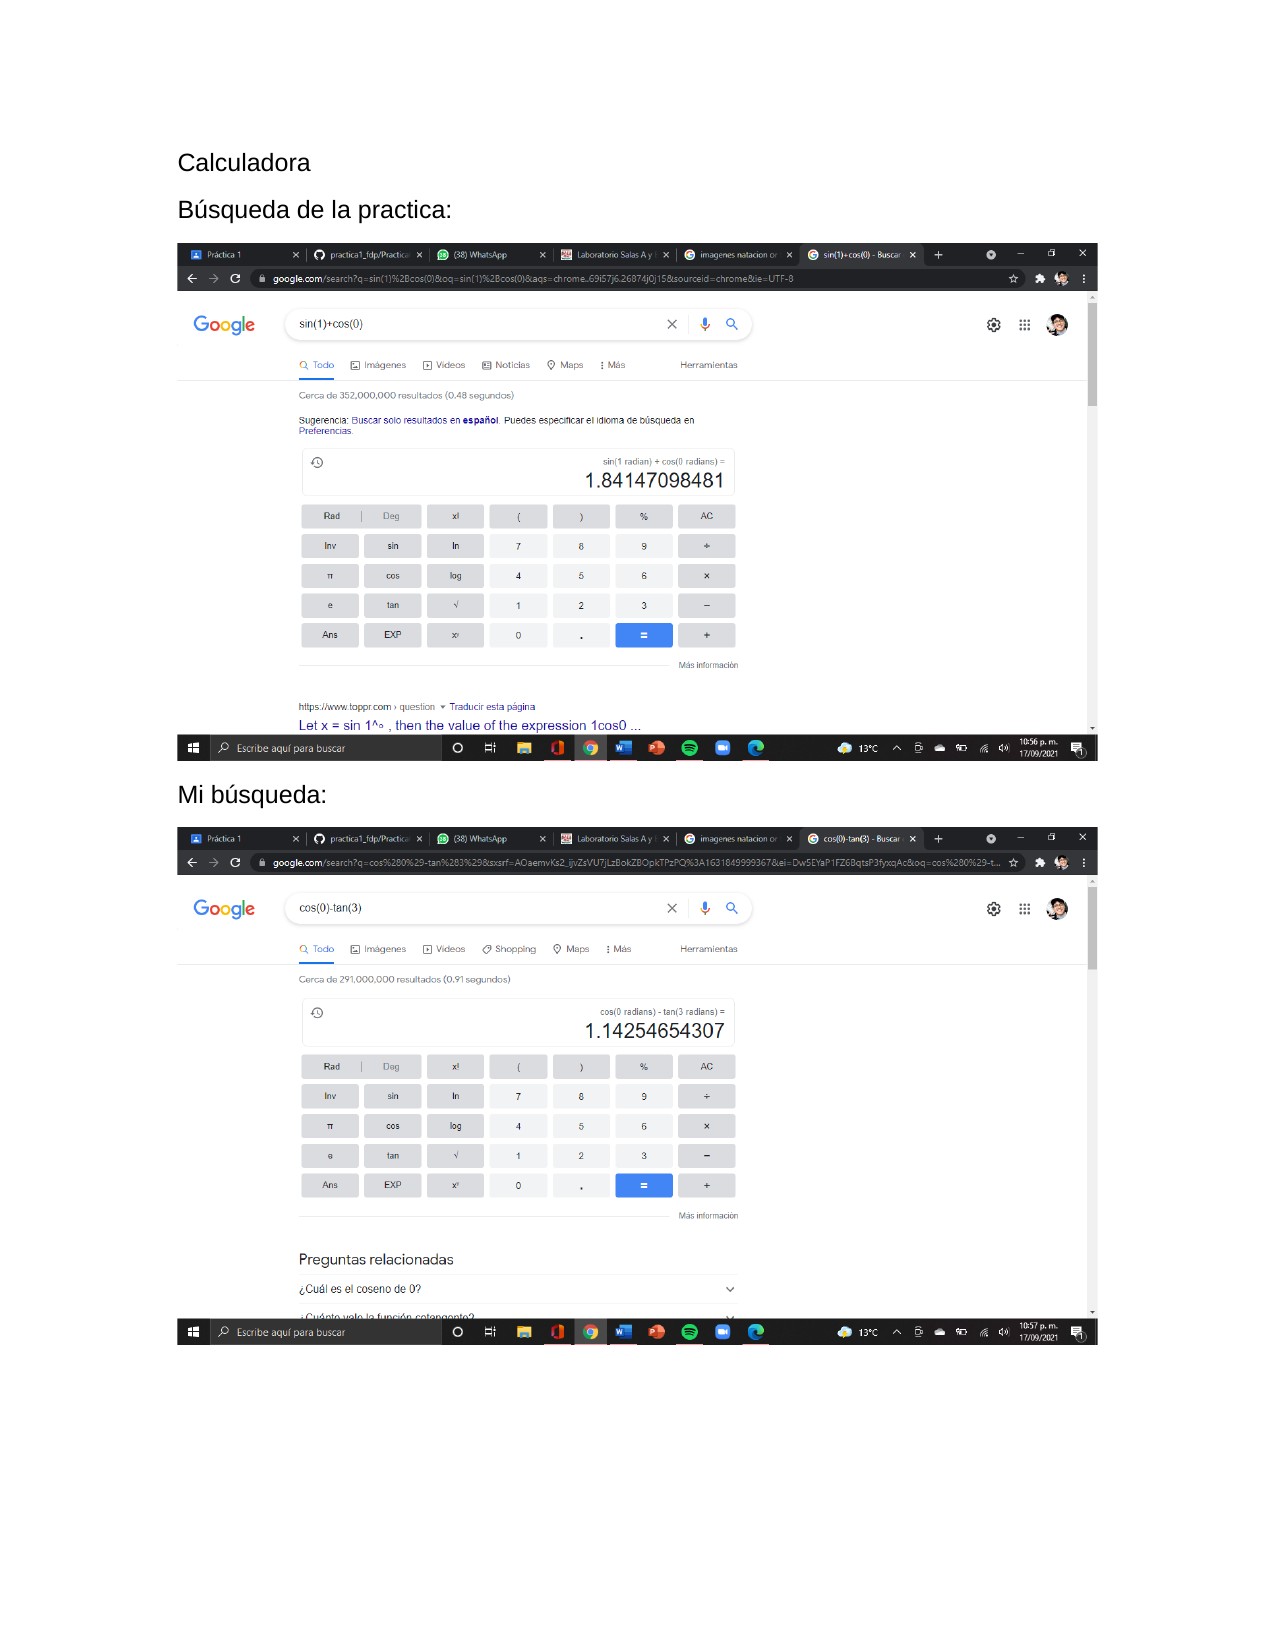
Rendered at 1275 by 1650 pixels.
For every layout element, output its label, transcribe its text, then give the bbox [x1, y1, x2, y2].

text Mi búsqueda: [177, 779, 1098, 808]
picture [177, 827, 1098, 1345]
picture [177, 243, 1098, 761]
text Calculadora [177, 148, 1098, 176]
text Búsqueda de la practica: [177, 195, 1098, 224]
